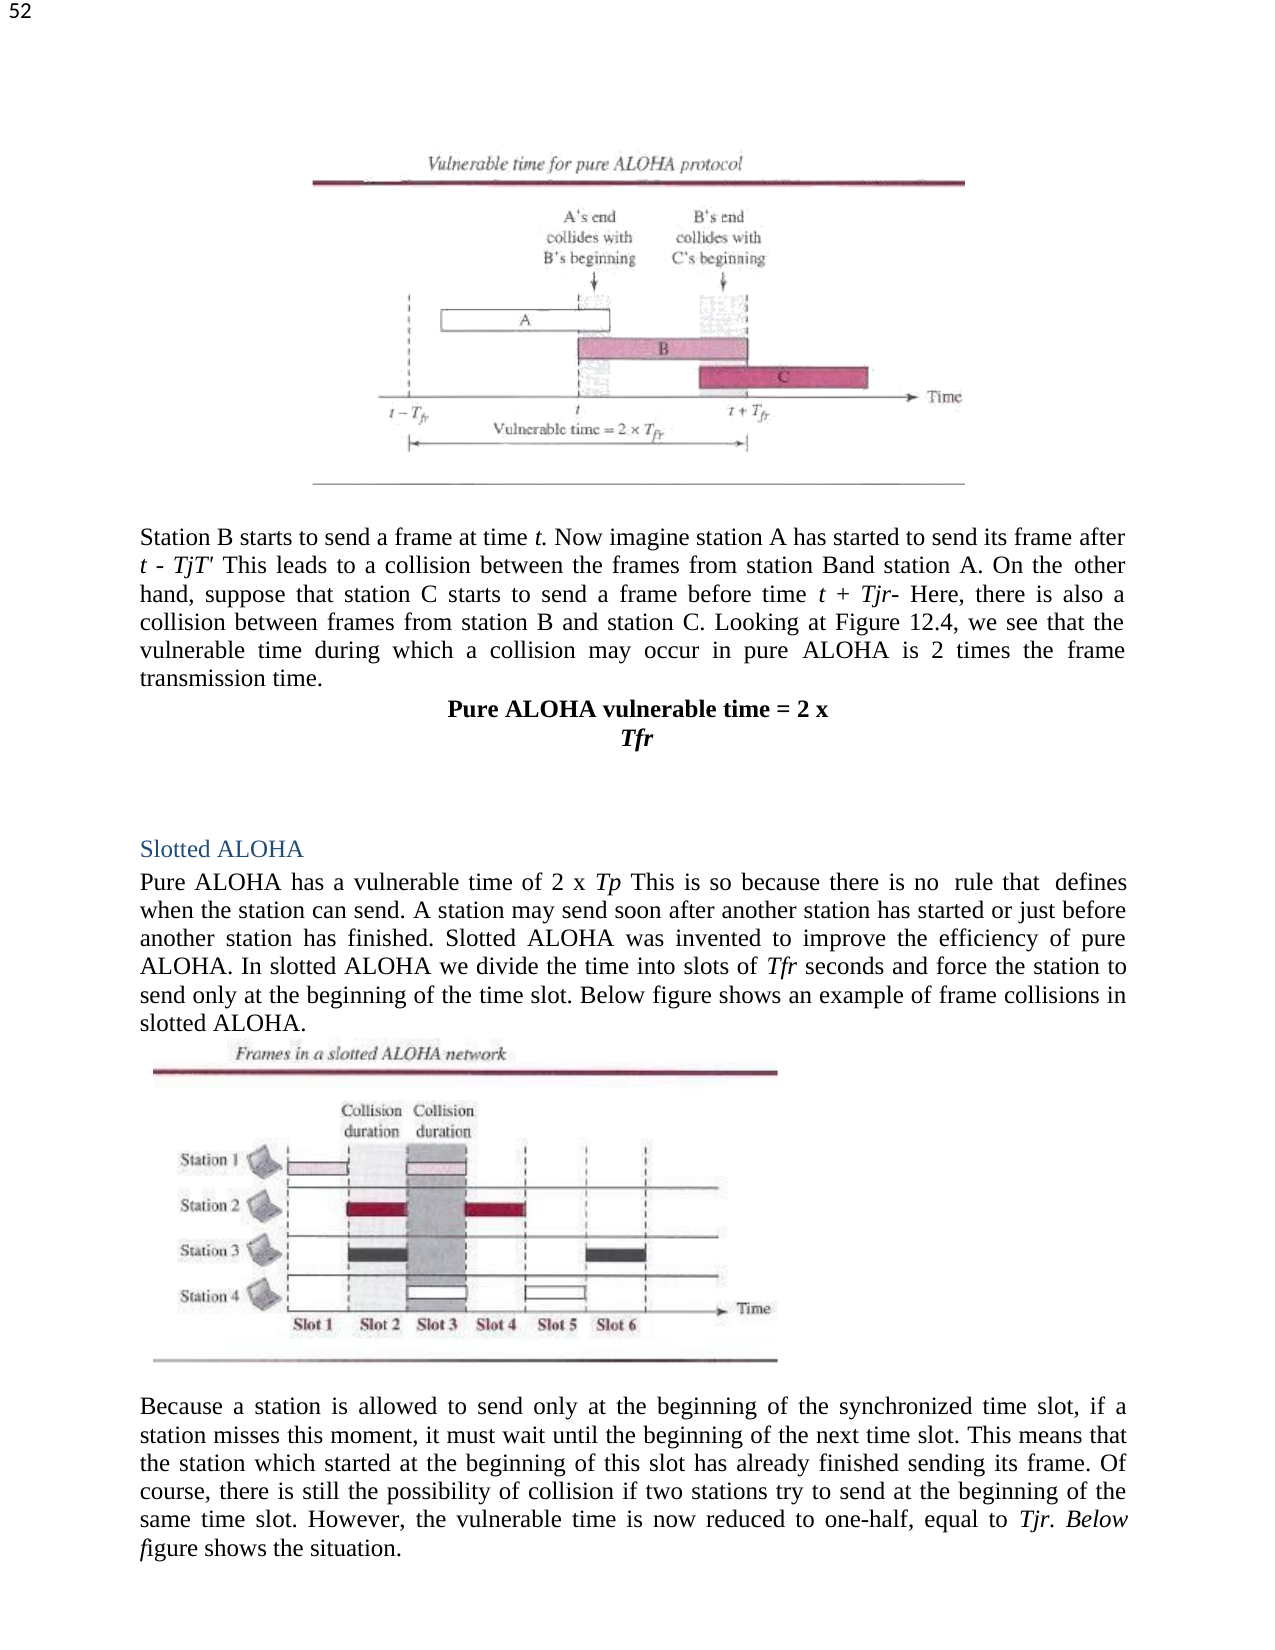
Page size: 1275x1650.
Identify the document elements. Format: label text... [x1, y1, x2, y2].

picture [153, 1038, 778, 1364]
text Station B starts to send a frame at time t. Now imagine station A has started to send its frame after t - TjT' This leads to a collision between the frames from station Band station A. On the other hand, suppose that station C starts to send a frame before time t + Tjr- Here, there is also a collision between frames from station B and station C. Looking at Figure 12.4, we see that the vulnerable time during which a collision may occur in pure ALOHA is 2 times the frame transmission time. [139, 523, 1125, 692]
picture [312, 150, 965, 485]
subtitle Pure ALOHA vulnerable time = 2 x Tfr [428, 694, 847, 752]
subtitle Slotted ALOHA [139, 834, 1150, 862]
text Because a station is allowed to send only at the beginning of the synchronized time slot, if a station misses this moment, it must wait until the beginning of the next time slot. This means that the station which started at the beginning of this slot has already finished sending its frame. Of course, there is still the possibility of collision if two stations try to send at the beginning of the same time slot. However, the vulnerable time is now reduced to one-half, equal to Tjr. Below figure shows the situation. [139, 1392, 1128, 1561]
text Pure ALOHA has a vulnerable time of 2 x Tp This is so because there is no rule that defines when the station can send. A station may send soon after another station has started or just before another station has finished. Slotted ALOHA was invented to improve the efficiency of pure ALOHA. In slotted ALOHA we divide the time into slots of Tfr seconds and force the station to send only at the beginning of the time slot. Below figure shows an example of frame collisions in slotted ALOHA. [139, 867, 1127, 1037]
